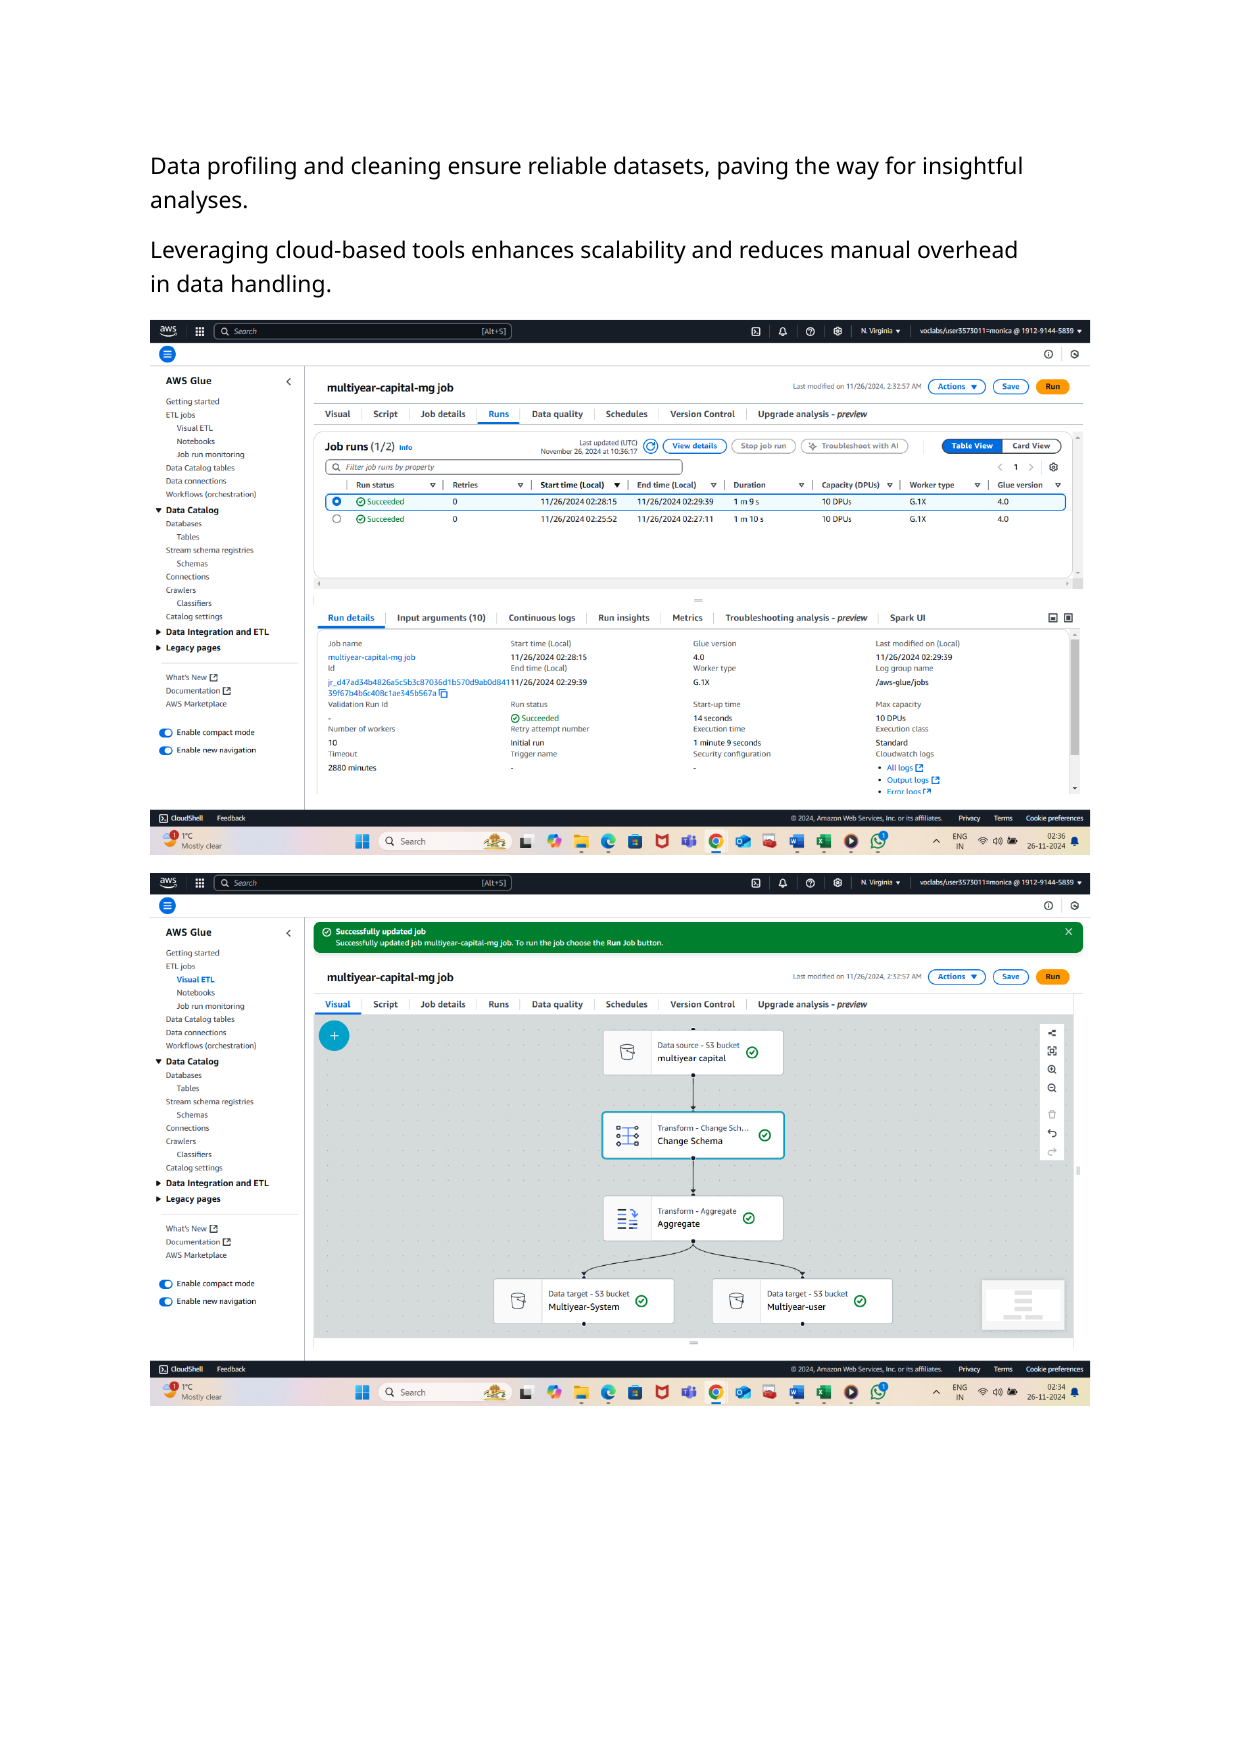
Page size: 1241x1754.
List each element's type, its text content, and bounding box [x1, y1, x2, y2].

picture [150, 873, 1091, 1406]
text Data profiling and cleaning ensure reliable datasets, paving the way for insightful analyses. [150, 150, 1090, 215]
picture [150, 318, 1091, 855]
text Leveraging cloud-based tools enhances scalability and reduces manual overhead in data handling. [150, 234, 1090, 299]
